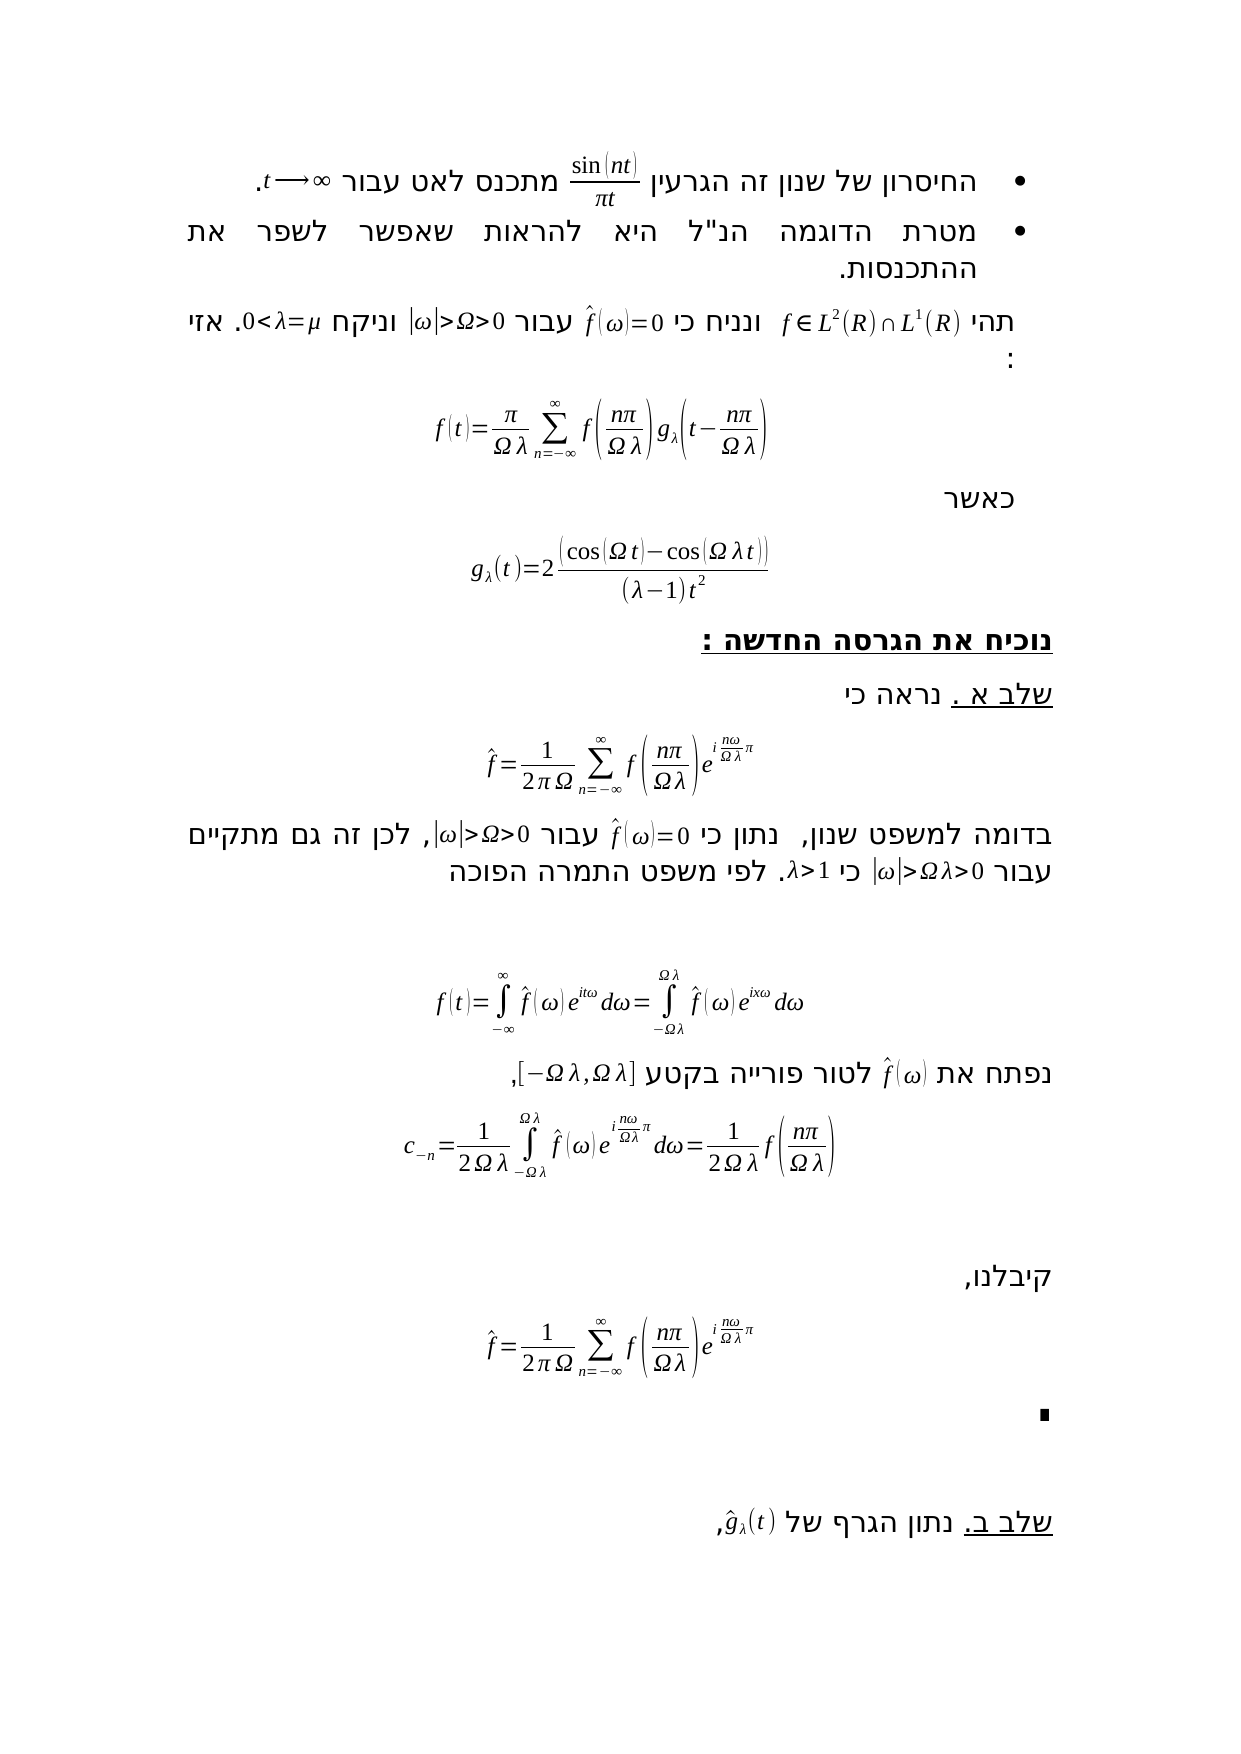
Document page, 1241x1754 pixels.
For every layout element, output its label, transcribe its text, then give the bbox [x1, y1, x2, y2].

text קיבלנו, [187, 1259, 1053, 1293]
list החיסרון של שנון זה הגרעין מתכנס לאט עבור . [187, 150, 1015, 212]
text בדומה למשפט שנון, נתון כי עבור , לכן זה גם מתקיים עבור כי . לפי משפט התמרה הפוכה [187, 817, 1053, 888]
list מטרת הדוגמה הנ"ל היא להראות שאפשר לשפר את ההתכנסות. [187, 215, 1015, 285]
text נפתח את לטור פורייה בקטע , [187, 1056, 1053, 1091]
text נוכיח את הגרסה החדשה : [187, 624, 1053, 658]
text כאשר [187, 481, 1015, 515]
text שלב א . נראה כי [187, 677, 1053, 711]
text שלב ב. נתון הגרף של , [187, 1505, 1053, 1539]
text תהי ונניח כי עבור וניקח . אזי : [187, 305, 1015, 375]
